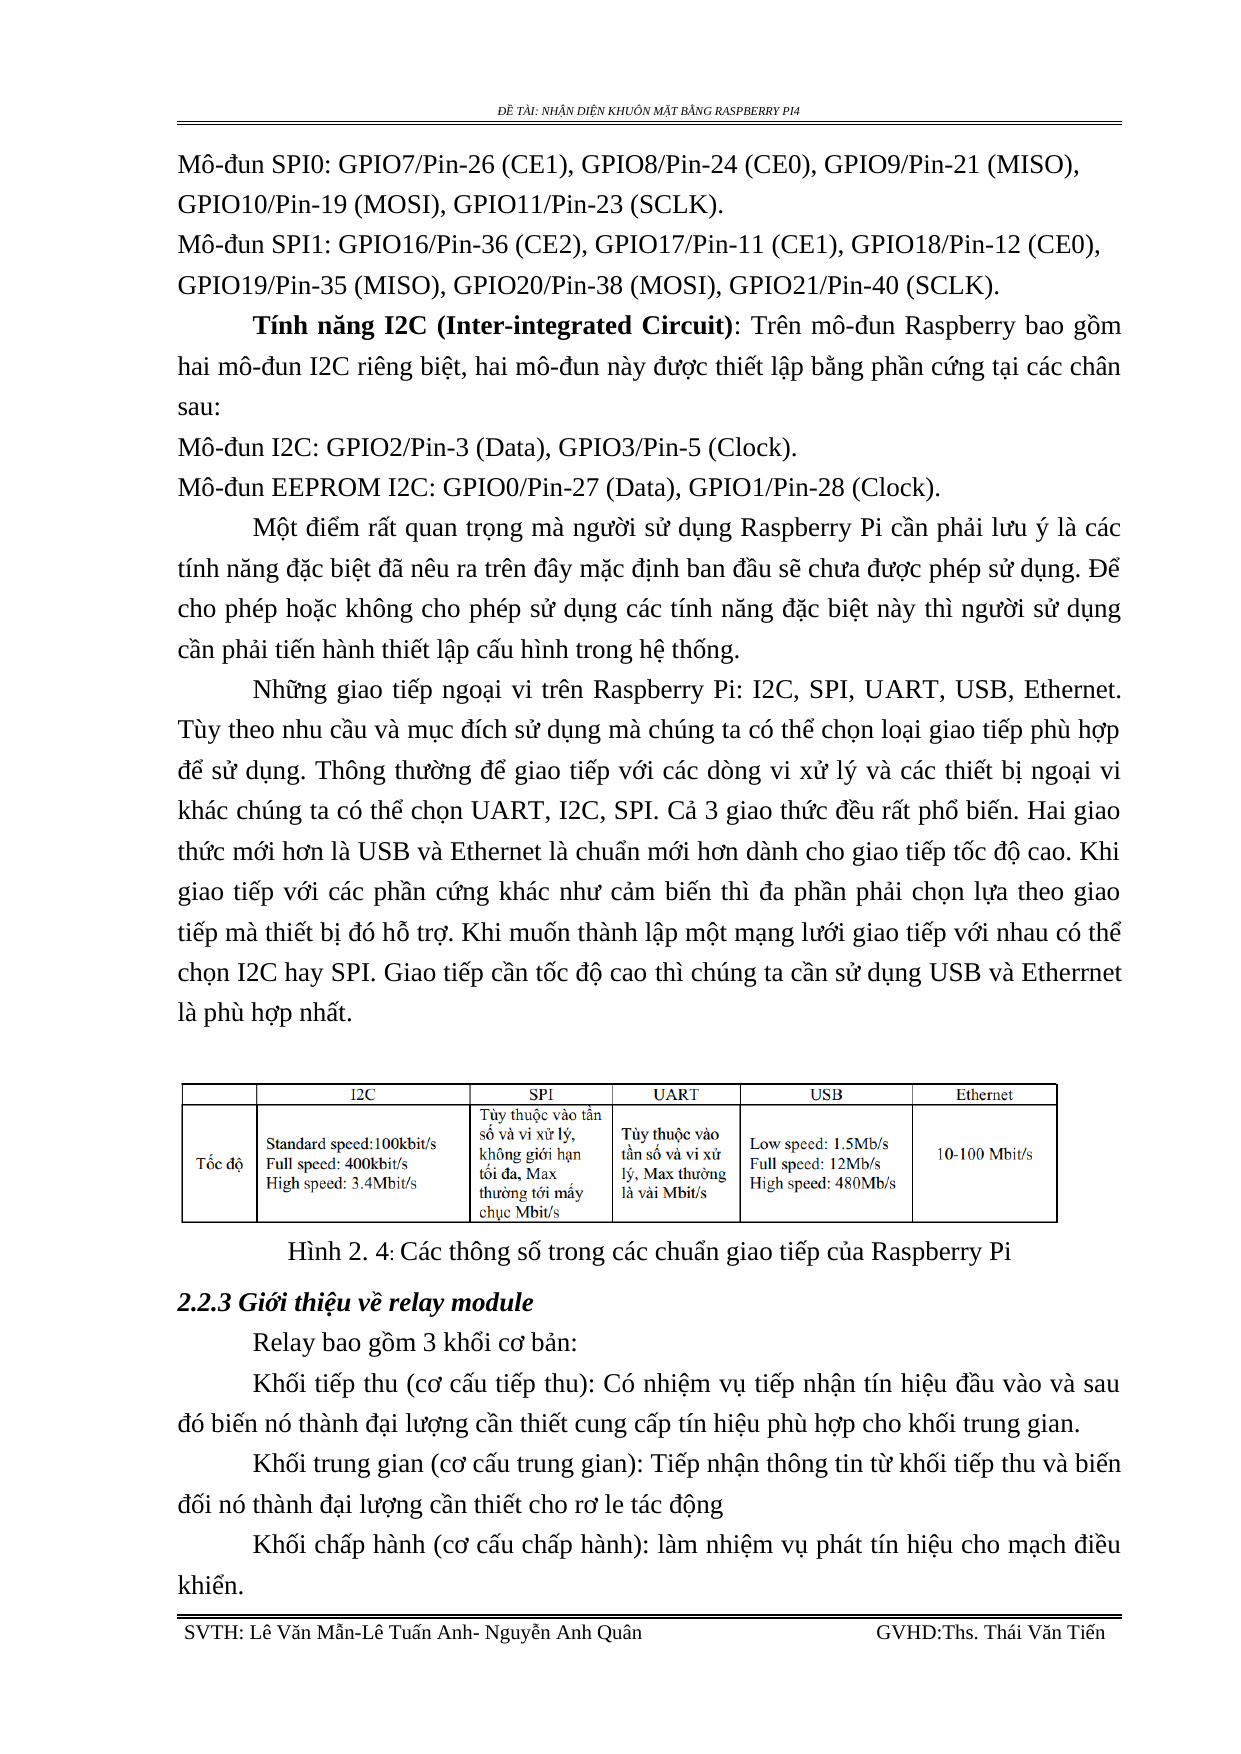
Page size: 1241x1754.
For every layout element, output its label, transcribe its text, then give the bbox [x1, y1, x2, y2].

text Mô-đun I2C: GPIO2/Pin-3 (Data), GPIO3/Pin-5 (Clock). [177, 431, 1122, 462]
text Mô-đun SPI0: GPIO7/Pin-26 (CE1), GPIO8/Pin-24 (CE0), GPIO9/Pin-21 (MISO), GPIO10/Pin-19 (MOSI), GPIO11/Pin-23 (SCLK). [177, 148, 1122, 219]
text Khối tiếp thu (cơ cấu tiếp thu): Có nhiệm vụ tiếp nhận tín hiệu đầu vào và sau đó biến nó thành đại lượng cần thiết cung cấp tín hiệu phù hợp cho khối trung gian. [177, 1367, 1122, 1438]
text Mô-đun EEPROM I2C: GPIO0/Pin-27 (Data), GPIO1/Pin-28 (Clock). [177, 471, 1122, 502]
text Những giao tiếp ngoại vi trên Raspberry Pi: I2C, SPI, UART, USB, Ethernet. Tùy theo nhu cầu và mục đích sử dụng mà chúng ta có thể chọn loại giao tiếp phù hợp để sử dụng. Thông thường để giao tiếp với các dòng vi xử lý và các thiết bị ngoại vi khác chúng ta có thể chọn UART, I2C, SPI. Cả 3 giao thức đều rất phổ biến. Hai giao thức mới hơn là USB và Ethernet là chuẩn mới hơn dành cho giao tiếp tốc độ cao. Khi giao tiếp với các phần cứng khác như cảm biến thì đa phần phải chọn lựa theo giao tiếp mà thiết bị đó hỗ trợ. Khi muốn thành lập một mạng lưới giao tiếp với nhau có thể chọn I2C hay SPI. Giao tiếp cần tốc độ cao thì chúng ta cần sử dụng USB và Etherrnet là phù hợp nhất. [177, 673, 1122, 1028]
text Một điểm rất quan trọng mà người sử dụng Raspberry Pi cần phải lưu ý là các tính năng đặc biệt đã nêu ra trên đây mặc định ban đầu sẽ chưa được phép sử dụng. Để cho phép hoặc không cho phép sử dụng các tính năng đặc biệt này thì người sử dụng cần phải tiến hành thiết lập cấu hình trong hệ thống. [177, 511, 1122, 664]
text Tính năng I2C (Inter-integrated Circuit): Trên mô-đun Raspberry bao gồm hai mô-đun I2C riêng biệt, hai mô-đun này được thiết lập bằng phần cứng tại các chân sau: [177, 309, 1122, 421]
text Mô-đun SPI1: GPIO16/Pin-36 (CE2), GPIO17/Pin-11 (CE1), GPIO18/Pin-12 (CE0), GPIO19/Pin-35 (MISO), GPIO20/Pin-38 (MOSI), GPIO21/Pin-40 (SCLK). [177, 228, 1122, 300]
subtitle 2.2.3 Giới thiệu về relay module [177, 1286, 1122, 1317]
text Relay bao gồm 3 khổi cơ bản: [177, 1326, 1122, 1357]
text Khối trung gian (cơ cấu trung gian): Tiếp nhận thông tin từ khối tiếp thu và biến đối nó thành đại lượng cần thiết cho rơ le tác động [177, 1448, 1122, 1519]
text Khối chấp hành (cơ cấu chấp hành): làm nhiệm vụ phát tín hiệu cho mạch điều khiển. [177, 1528, 1122, 1600]
picture [177, 1077, 1063, 1226]
text Hình 2. 4: Các thông số trong các chuẩn giao tiếp của Raspberry Pi [177, 1235, 1122, 1266]
